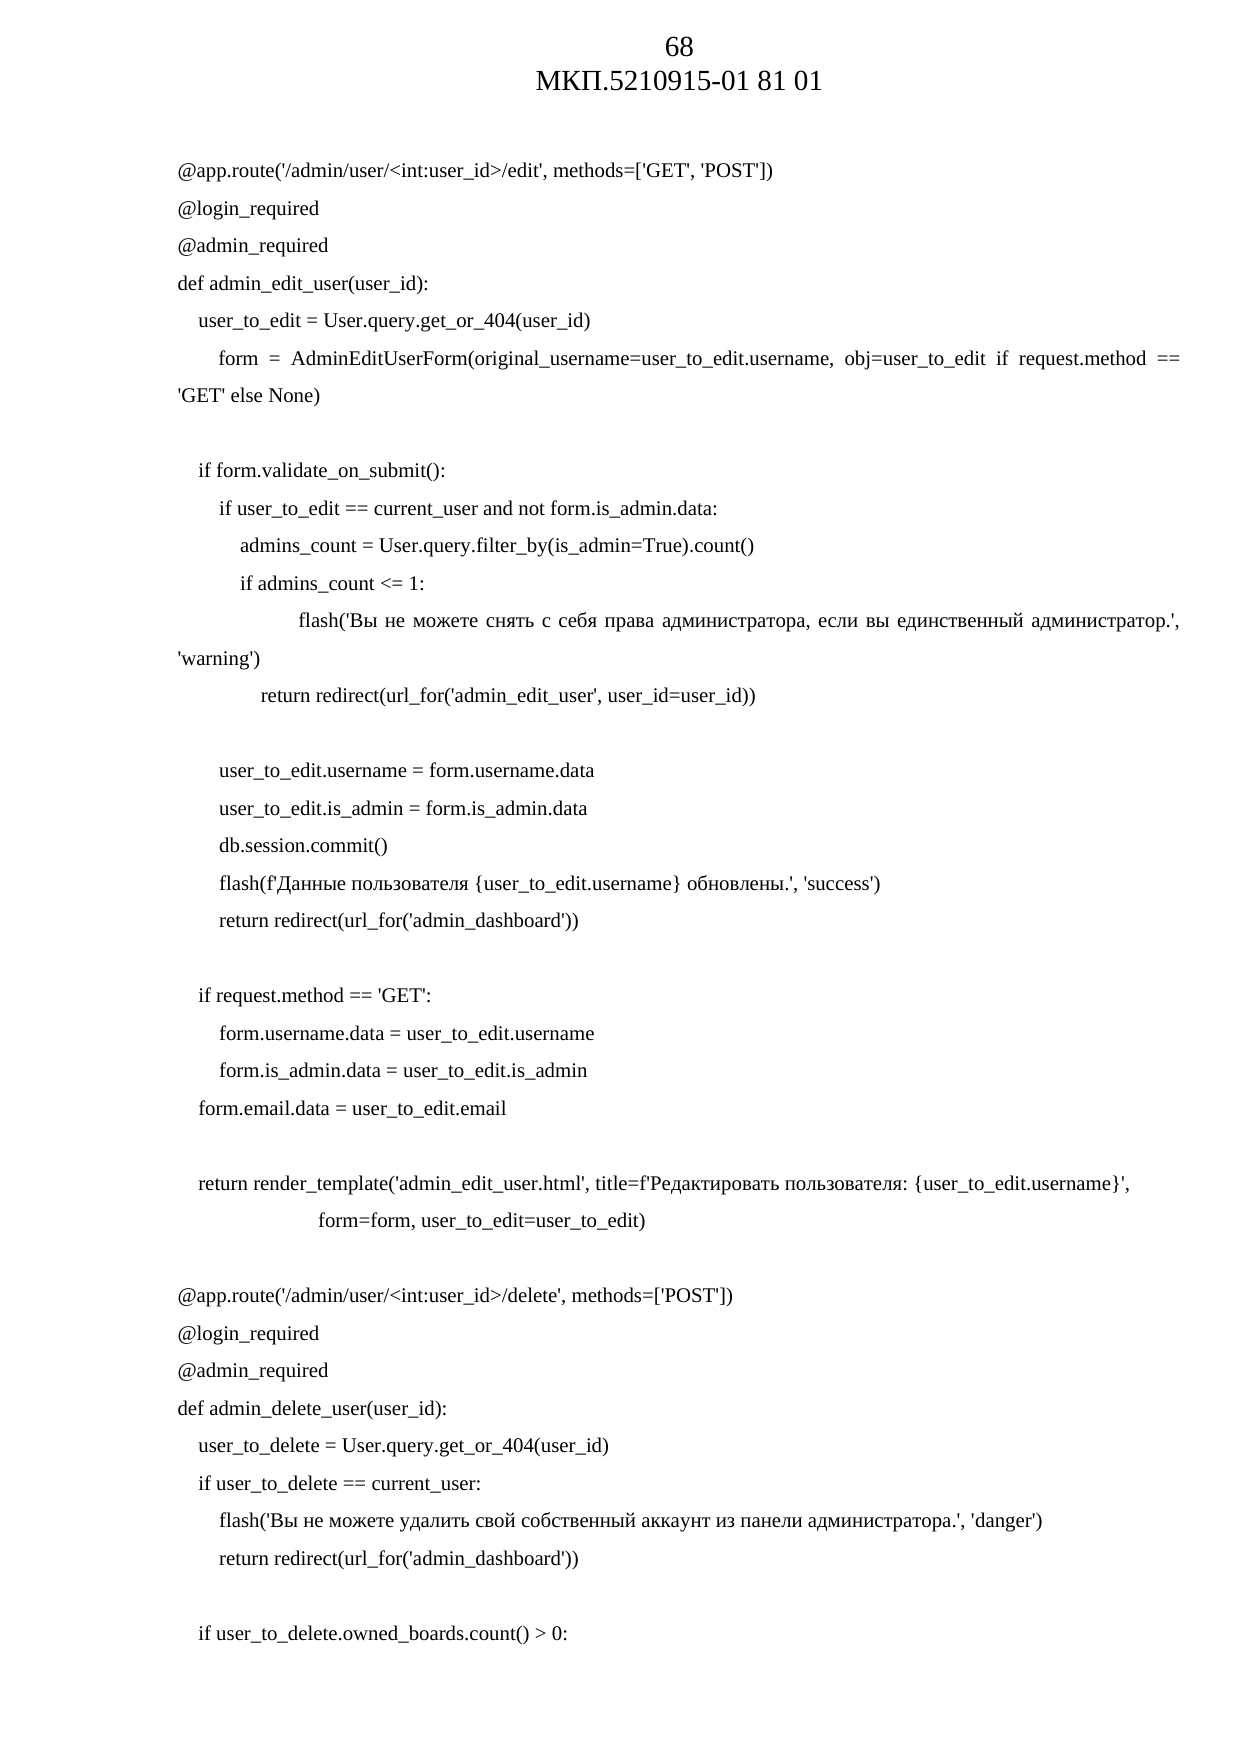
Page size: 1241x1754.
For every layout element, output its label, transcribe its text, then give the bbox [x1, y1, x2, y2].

text if request.method == 'GET': [177, 973, 1181, 1010]
text @admin_required [177, 1348, 1181, 1385]
text user_to_edit = User.query.get_or_404(user_id) [177, 298, 1181, 335]
text @login_required [177, 1310, 1181, 1348]
text form=form, user_to_edit=user_to_edit) [177, 1198, 1181, 1235]
text flash(f'Данные пользователя {user_to_edit.username} обновлены.', 'success') [177, 860, 1181, 898]
text def admin_edit_user(user_id): [177, 260, 1181, 298]
text @admin_required [177, 223, 1181, 260]
text if form.validate_on_submit(): [177, 448, 1181, 485]
text user_to_delete = User.query.get_or_404(user_id) [177, 1423, 1181, 1460]
text form.email.data = user_to_edit.email [177, 1085, 1181, 1123]
text return render_template('admin_edit_user.html', title=f'Редактировать пользователя: {user_to_edit.username}', [177, 1160, 1181, 1198]
text form.is_admin.data = user_to_edit.is_admin [177, 1048, 1181, 1085]
text return redirect(url_for('admin_edit_user', user_id=user_id)) [177, 673, 1181, 710]
text @login_required [177, 185, 1181, 223]
text flash('Вы не можете удалить свой собственный аккаунт из панели администратора.', 'danger') [177, 1498, 1181, 1535]
text flash('Вы не можете снять с себя права администратора, если вы единственный администратор.', 'warning') [177, 598, 1181, 673]
text if user_to_edit == current_user and not form.is_admin.data: [177, 485, 1181, 523]
text if user_to_delete.owned_boards.count() > 0: [177, 1610, 1181, 1648]
text user_to_edit.username = form.username.data [177, 748, 1181, 785]
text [177, 1535, 1181, 1573]
text db.session.commit() [177, 823, 1181, 860]
text return redirect(url_for('admin_dashboard')) [177, 898, 1181, 935]
text @app.route('/admin/user/<int:user_id>/edit', methods=['GET', 'POST']) [177, 148, 1181, 185]
text @app.route('/admin/user/<int:user_id>/delete', methods=['POST']) [177, 1273, 1181, 1310]
text form = AdminEditUserForm(original_username=user_to_edit.username, obj=user_to_edit if request.method == 'GET' else None) [177, 335, 1181, 410]
text form.username.data = user_to_edit.username [177, 1010, 1181, 1048]
text if admins_count <= 1: [177, 560, 1181, 598]
text admins_count = User.query.filter_by(is_admin=True).count() [177, 523, 1181, 560]
text user_to_edit.is_admin = form.is_admin.data [177, 785, 1181, 823]
text def admin_delete_user(user_id): [177, 1385, 1181, 1423]
text if user_to_delete == current_user: [177, 1460, 1181, 1498]
